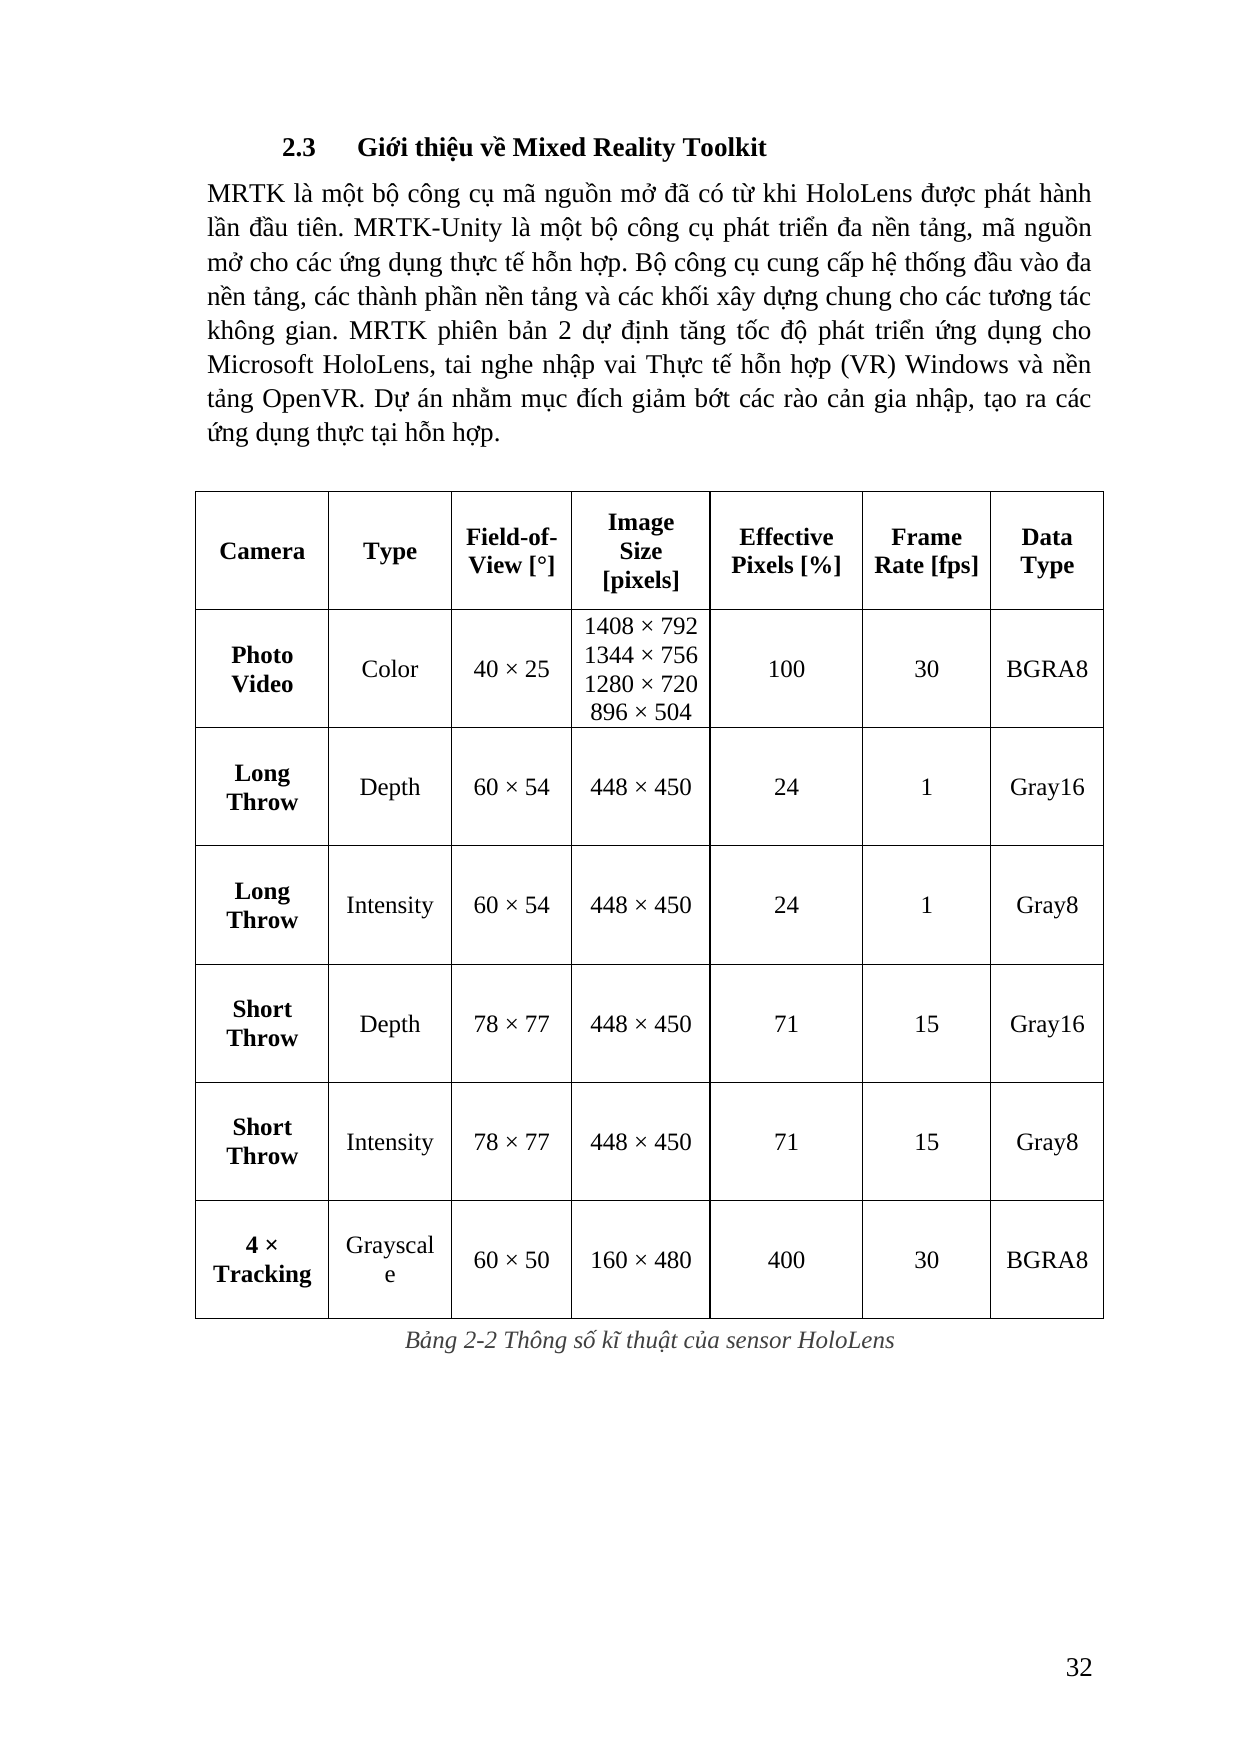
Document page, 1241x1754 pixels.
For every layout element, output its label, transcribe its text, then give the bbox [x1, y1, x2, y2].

subtitle Giới thiệu về Mixed Reality Toolkit [282, 131, 1092, 162]
table_cell 15 [863, 1083, 990, 1200]
table_cell 78 × 77 [452, 1083, 571, 1200]
table_header Data Type [991, 492, 1103, 609]
table_cell Long Throw [196, 728, 328, 845]
table_header Frame Rate [fps] [863, 492, 990, 609]
table_cell 400 [711, 1201, 862, 1318]
text MRTK là một bộ công cụ mã nguồn mở đã có từ khi HoloLens được phát hành lần đầu tiên. MRTK-Unity là một bộ công cụ phát triển đa nền tảng, mã nguồn mở cho các ứng dụng thực tế hỗn hợp. Bộ công cụ cung cấp hệ thống đầu vào đa nền tảng, các thành phần nền tảng và các khối xây dựng chung cho các tương tác không gian. MRTK phiên bản 2 dự định tăng tốc độ phát triển ứng dụng cho Microsoft HoloLens, tai nghe nhập vai Thực tế hỗn hợp (VR) Windows và nền tảng OpenVR. Dự án nhằm mục đích giảm bớt các rào cản gia nhập, tạo ra các ứng dụng thực tại hỗn hợp. [207, 177, 1092, 448]
table_header Camera [196, 492, 328, 609]
table_cell 71 [711, 965, 862, 1082]
table_cell 100 [711, 610, 862, 727]
table_cell Gray16 [991, 965, 1103, 1082]
table_cell 30 [863, 1201, 990, 1318]
table_cell 78 × 77 [452, 965, 571, 1082]
table_cell 24 [711, 846, 862, 963]
table_cell 1408 × 792 1344 × 756 1280 × 720 896 × 504 [572, 610, 709, 727]
table_cell 60 × 54 [452, 728, 571, 845]
table_cell Gray8 [991, 1083, 1103, 1200]
table_cell Grayscale [329, 1201, 451, 1318]
table_cell Gray16 [991, 728, 1103, 845]
table_cell 4 × Tracking [196, 1201, 328, 1318]
table_cell 30 [863, 610, 990, 727]
table_cell Color [329, 610, 451, 727]
table_cell 448 × 450 [572, 965, 709, 1082]
table_cell 448 × 450 [572, 846, 709, 963]
table_cell 60 × 50 [452, 1201, 571, 1318]
table_header Field-of-View [°] [452, 492, 571, 609]
table_cell Long Throw [196, 846, 328, 963]
table_cell 60 × 54 [452, 846, 571, 963]
table_header Image Size [pixels] [572, 492, 709, 609]
table_cell Gray8 [991, 846, 1103, 963]
table_cell Photo Video [196, 610, 328, 727]
table_cell 448 × 450 [572, 728, 709, 845]
table_cell 160 × 480 [572, 1201, 709, 1318]
table_cell Short Throw [196, 965, 328, 1082]
table_cell Intensity [329, 846, 451, 963]
table_header Effective Pixels [%] [711, 492, 862, 609]
table_cell 1 [863, 846, 990, 963]
table_cell 24 [711, 728, 862, 845]
table_cell Depth [329, 728, 451, 845]
text Bảng 2-2 Thông số kĩ thuật của sensor HoloLens [207, 1325, 1092, 1354]
table_cell 71 [711, 1083, 862, 1200]
table_cell Depth [329, 965, 451, 1082]
table_cell 40 × 25 [452, 610, 571, 727]
table_cell Short Throw [196, 1083, 328, 1200]
table_cell BGRA8 [991, 1201, 1103, 1318]
table_cell 1 [863, 728, 990, 845]
table_cell 448 × 450 [572, 1083, 709, 1200]
table_cell Intensity [329, 1083, 451, 1200]
table_cell 15 [863, 965, 990, 1082]
table_header Type [329, 492, 451, 609]
table_cell BGRA8 [991, 610, 1103, 727]
